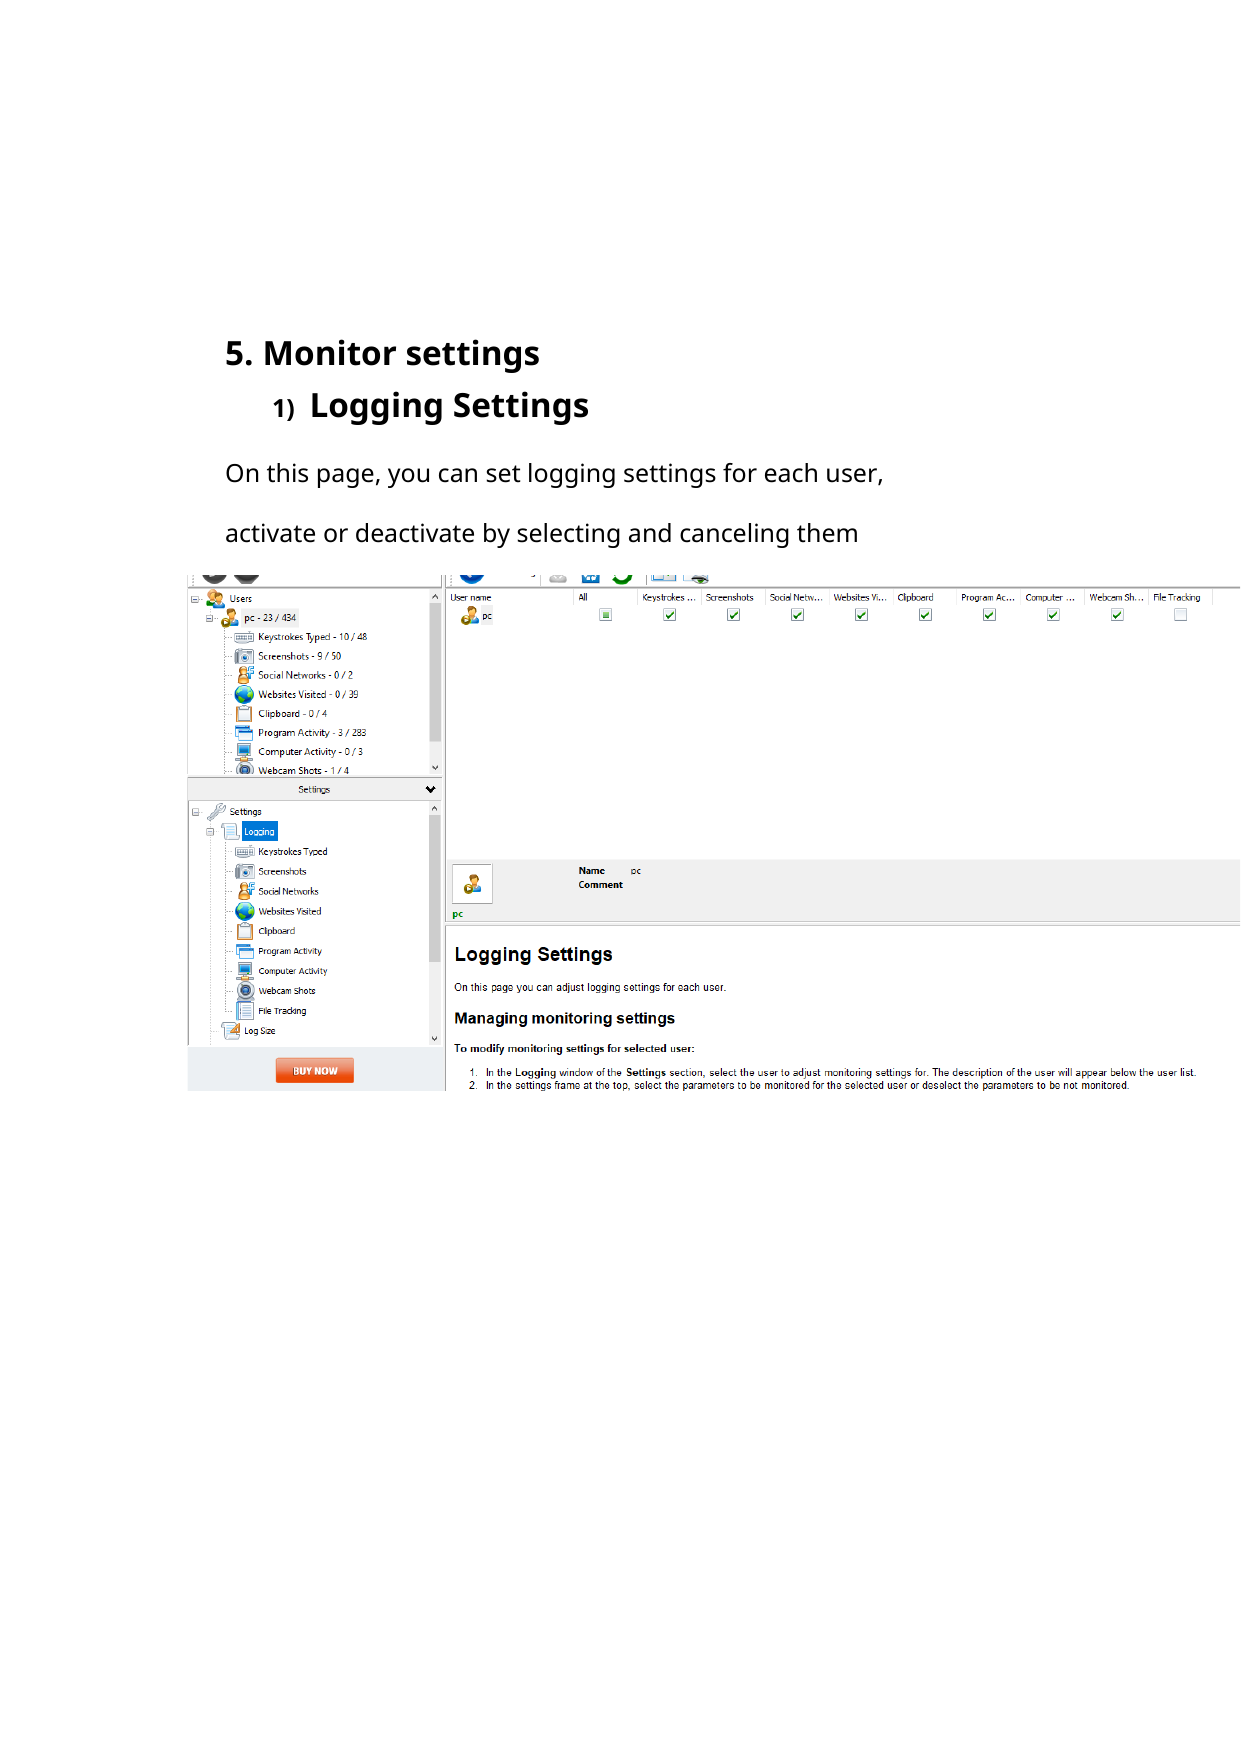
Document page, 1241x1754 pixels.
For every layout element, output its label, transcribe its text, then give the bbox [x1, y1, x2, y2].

picture [187, 575, 1241, 1091]
text activate or deactivate by selecting and canceling them [225, 515, 1053, 549]
list Logging Settings [272, 382, 1053, 428]
text On this page, you can set logging settings for each user, [225, 455, 1053, 489]
list Monitor settings [225, 330, 1053, 375]
